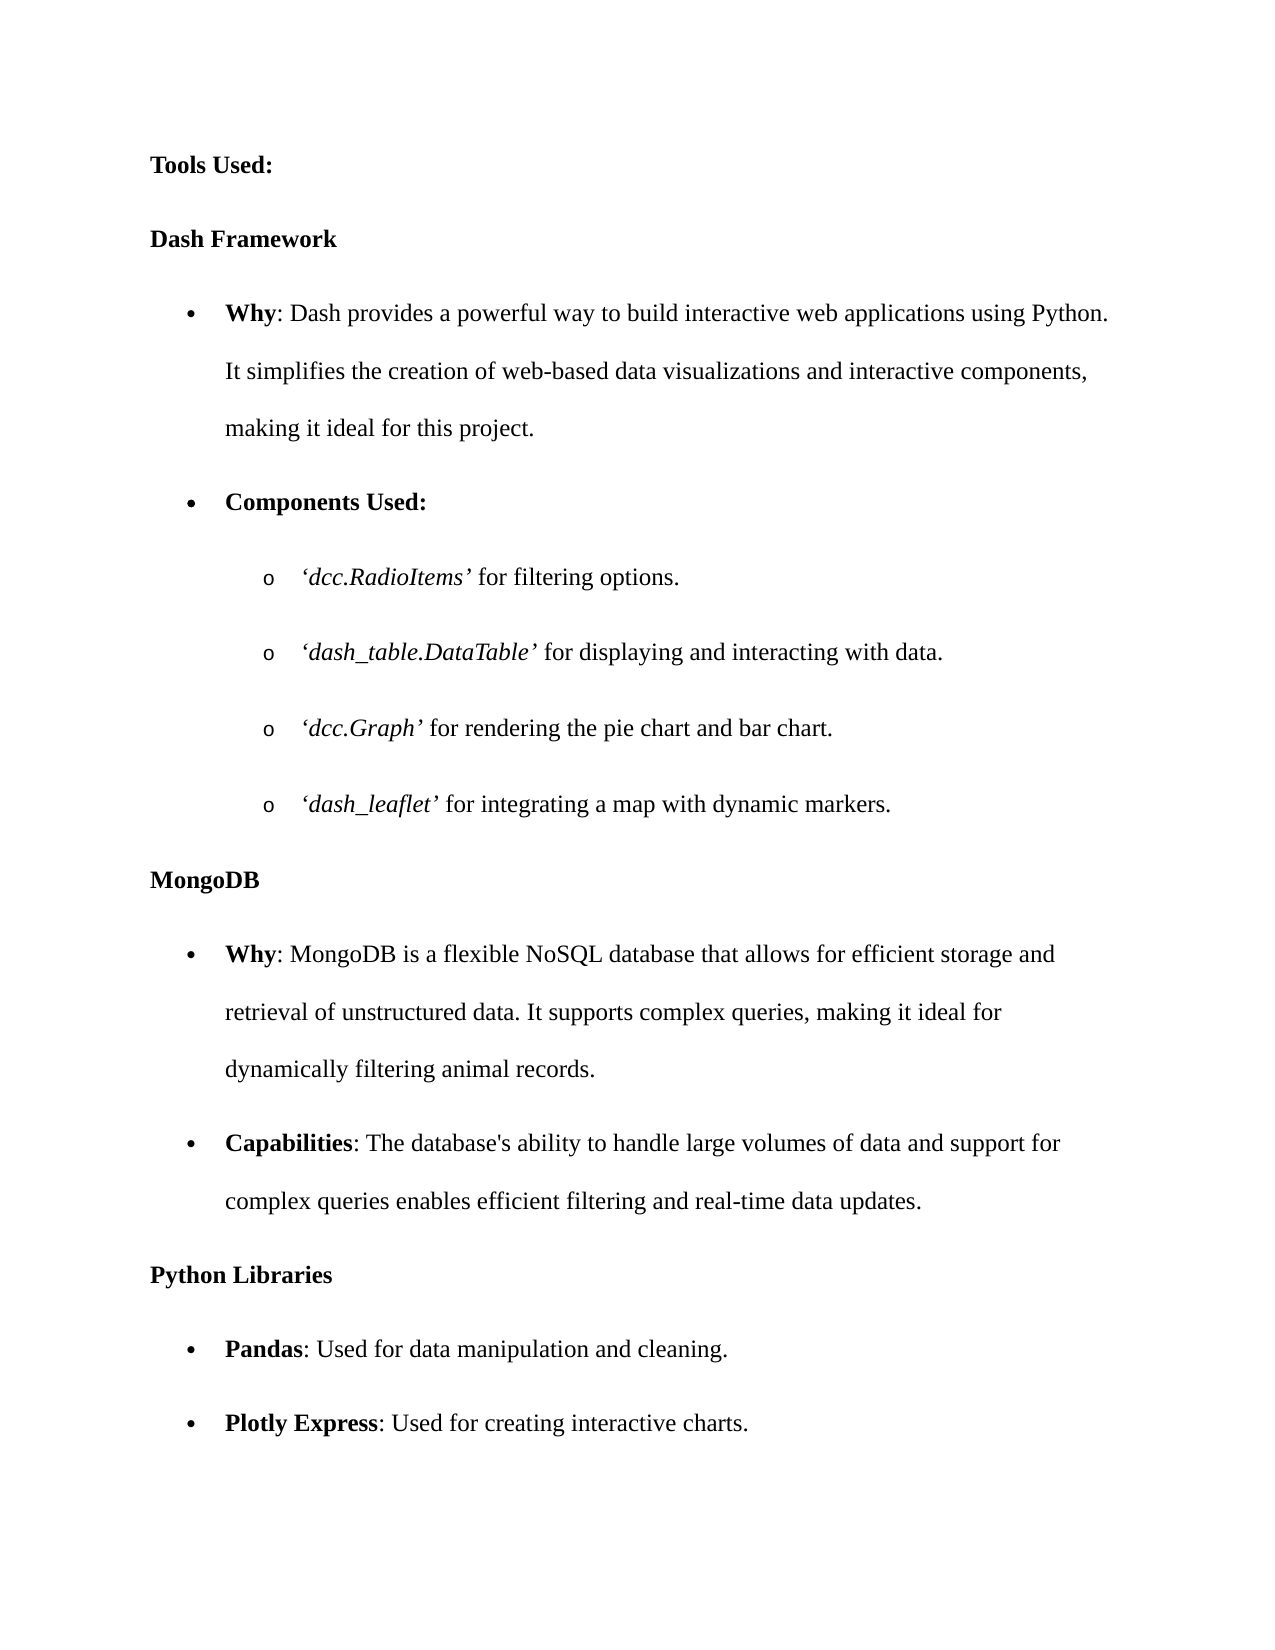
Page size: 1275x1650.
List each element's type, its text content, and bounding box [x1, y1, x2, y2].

list Capabilities: The database's ability to handle large volumes of data and support for complex queries enables efficient filtering and real-time data updates. [187, 1128, 1125, 1214]
list Pandas: Used for data manipulation and cleaning. [187, 1334, 1125, 1363]
list Why: Dash provides a powerful way to build interactive web applications using Python. It simplifies the creation of web-based data visualizations and interactive components, making it ideal for this project. [187, 298, 1125, 442]
list Why: MongoDB is a flexible NoSQL database that allows for efficient storage and retrieval of unstructured data. It supports complex queries, making it ideal for dynamically filtering animal records. [187, 939, 1125, 1083]
list ‘dcc.RadioItems’ for filtering options. [262, 562, 1125, 591]
list ‘dcc.Graph’ for rendering the pie chart and bar chart. [262, 713, 1125, 743]
text Python Libraries [150, 1260, 1125, 1289]
list ‘dash_table.DataTable’ for displaying and interacting with data. [262, 637, 1125, 667]
text Dash Framework [150, 224, 1125, 253]
list Components Used: [187, 487, 1125, 516]
list Plotly Express: Used for creating interactive charts. [187, 1408, 1125, 1437]
text Tools Used: [150, 150, 1125, 179]
list ‘dash_leaflet’ for integrating a map with dynamic markers. [262, 789, 1125, 819]
text MongoDB [150, 865, 1125, 894]
